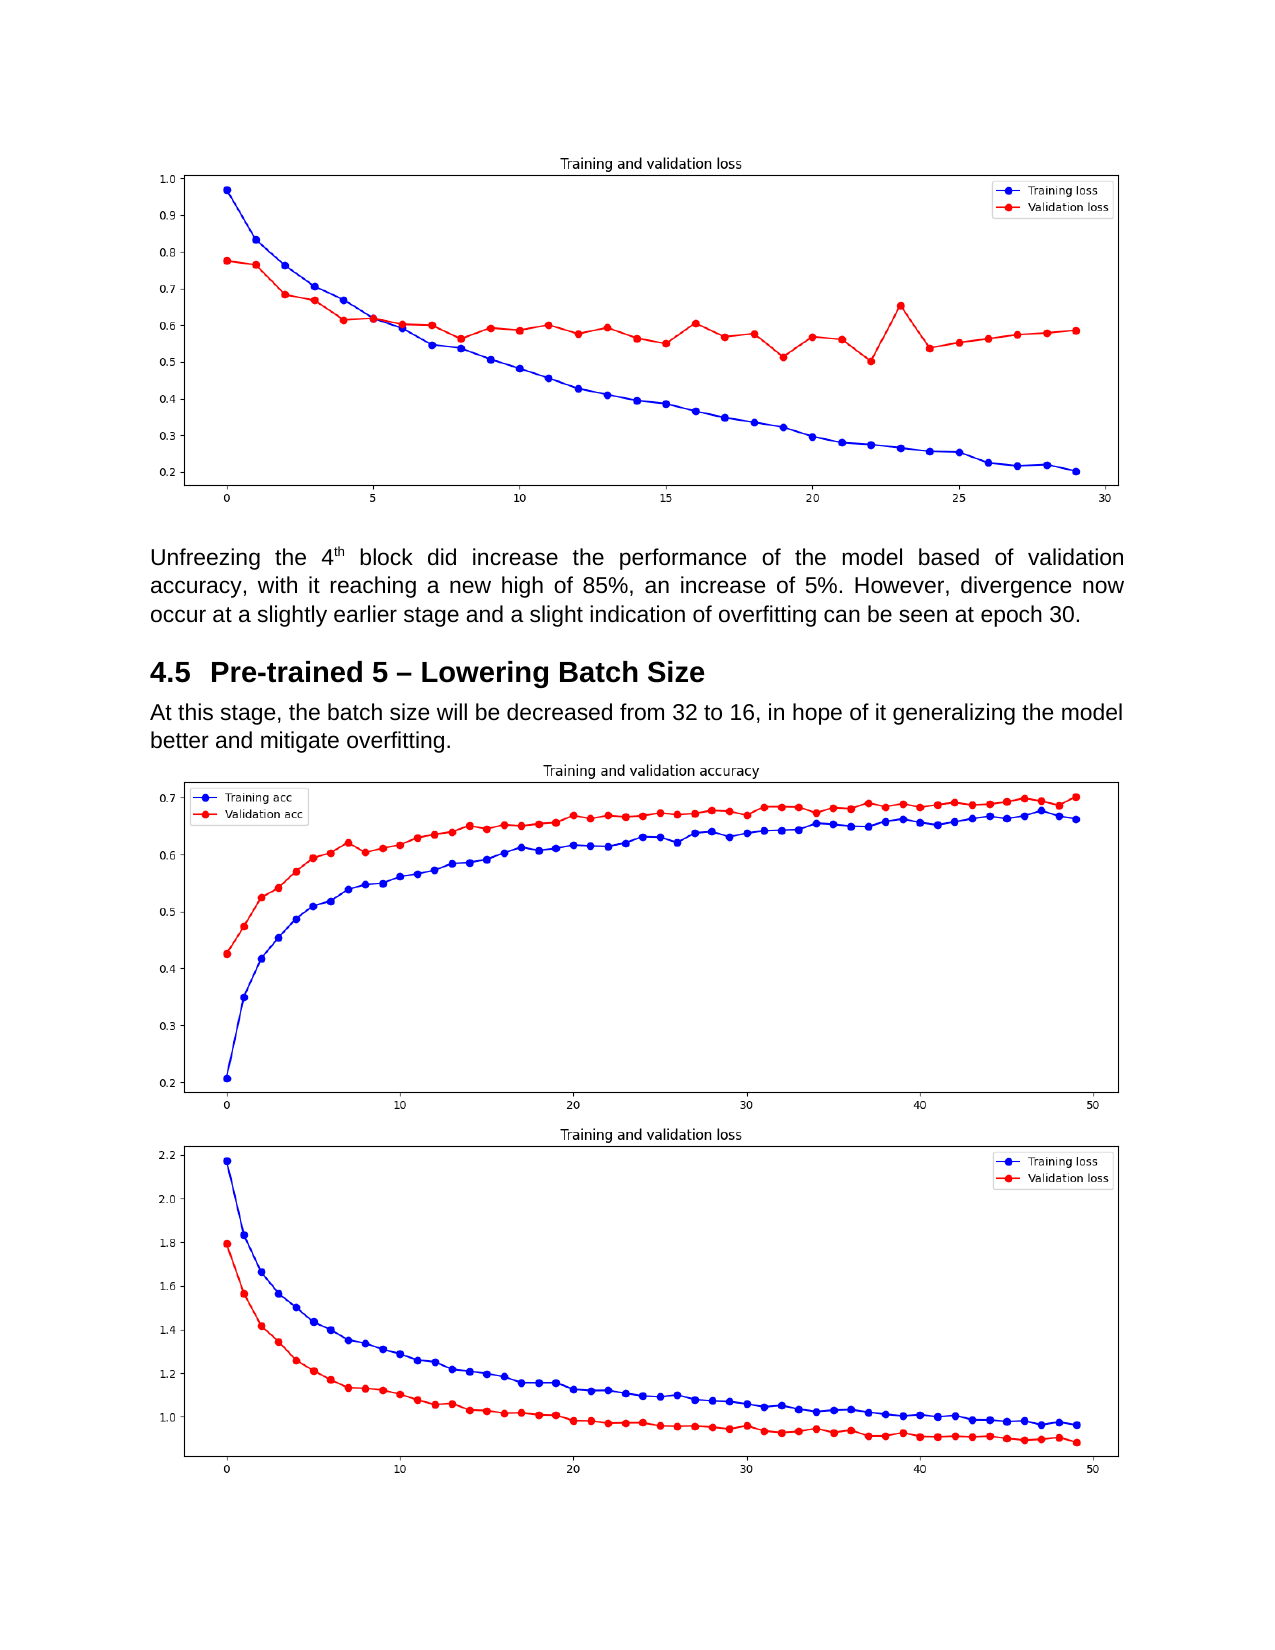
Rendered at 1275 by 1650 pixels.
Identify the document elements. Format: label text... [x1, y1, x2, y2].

picture [150, 756, 1125, 1119]
subtitle Pre-trained 5 – Lowering Batch Size [150, 655, 1125, 689]
picture [150, 1121, 1125, 1483]
text Unfreezing the 4th block did increase the performance of the model based of validation accuracy, with it reaching a new high of 85%, an increase of 5%. However, divergence now occur at a slightly earlier stage and a slight indication of overfitting can be seen at epoch 30. [150, 543, 1125, 628]
text At this stage, the batch size will be decreased from 32 to 16, in hope of it generalizing the model better and mitigate overfitting. [150, 698, 1125, 754]
picture [150, 150, 1125, 512]
